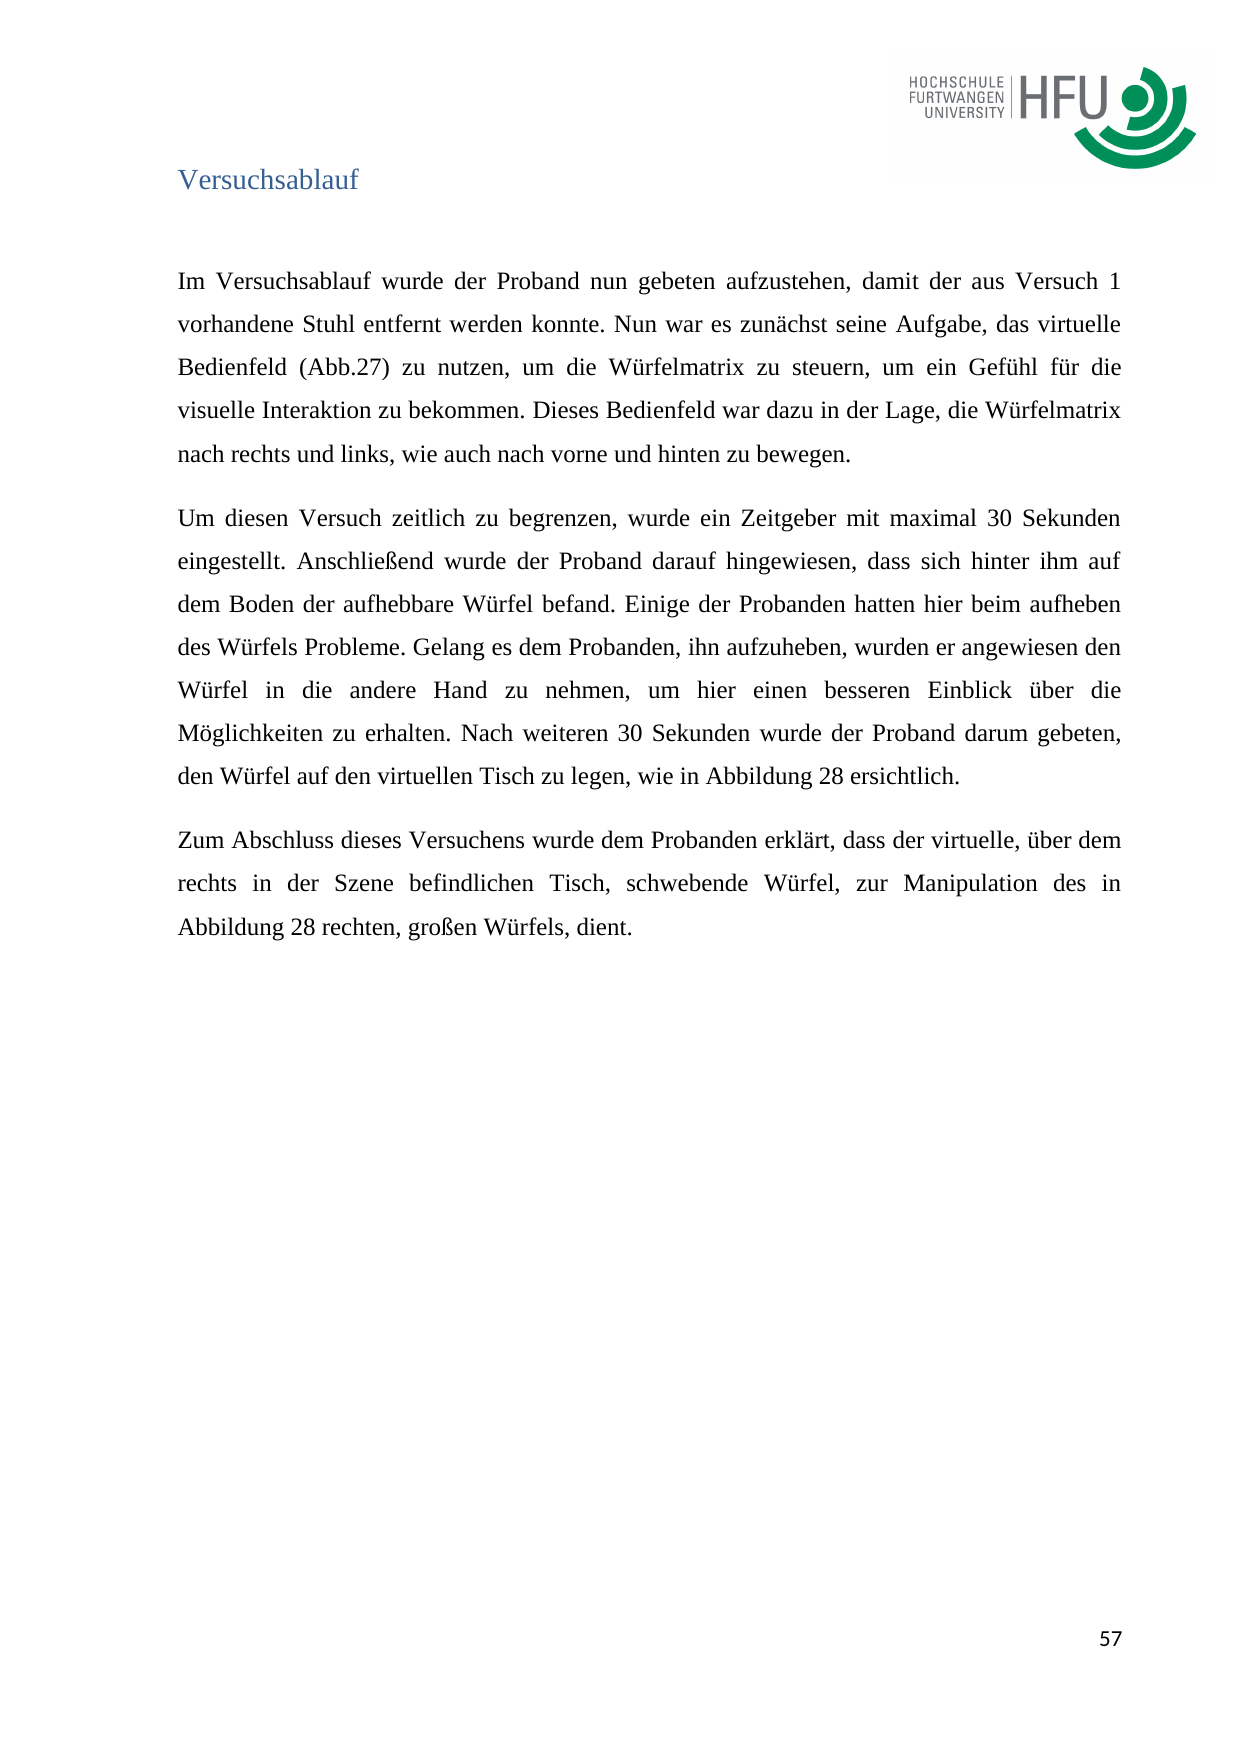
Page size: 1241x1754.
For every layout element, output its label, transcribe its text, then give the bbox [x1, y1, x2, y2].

text Im Versuchsablauf wurde der Proband nun gebeten aufzustehen, damit der aus Versuch 1 vorhandene Stuhl entfernt werden konnte. Nun war es zunächst seine Aufgabe, das virtuelle Bedienfeld (Abb.27) zu nutzen, um die Würfelmatrix zu steuern, um ein Gefühl für die visuelle Interaktion zu bekommen. Dieses Bedienfeld war dazu in der Lage, die Würfelmatrix nach rechts und links, wie auch nach vorne und hinten zu bewegen. [177, 266, 1122, 467]
text Um diesen Versuch zeitlich zu begrenzen, wurde ein Zeitgeber mit maximal 30 Sekunden eingestellt. Anschließend wurde der Proband darauf hingewiesen, dass sich hinter ihm auf dem Boden der aufhebbare Würfel befand. Einige der Probanden hatten hier beim aufheben des Würfels Probleme. Gelang es dem Probanden, ihn aufzuheben, wurden er angewiesen den Würfel in die andere Hand zu nehmen, um hier einen besseren Einblick über die Möglichkeiten zu erhalten. Nach weiteren 30 Sekunden wurde der Proband darum gebeten, den Würfel auf den virtuellen Tisch zu legen, wie in Abbildung 28 ersichtlich. [177, 503, 1122, 790]
picture [891, 52, 1212, 182]
subtitle Versuchsablauf [177, 162, 1122, 196]
text Zum Abschluss dieses Versuchens wurde dem Probanden erklärt, dass der virtuelle, über dem rechts in der Szene befindlichen Tisch, schwebende Würfel, zur Manipulation des in Abbildung 28 rechten, großen Würfels, dient. [177, 825, 1122, 940]
